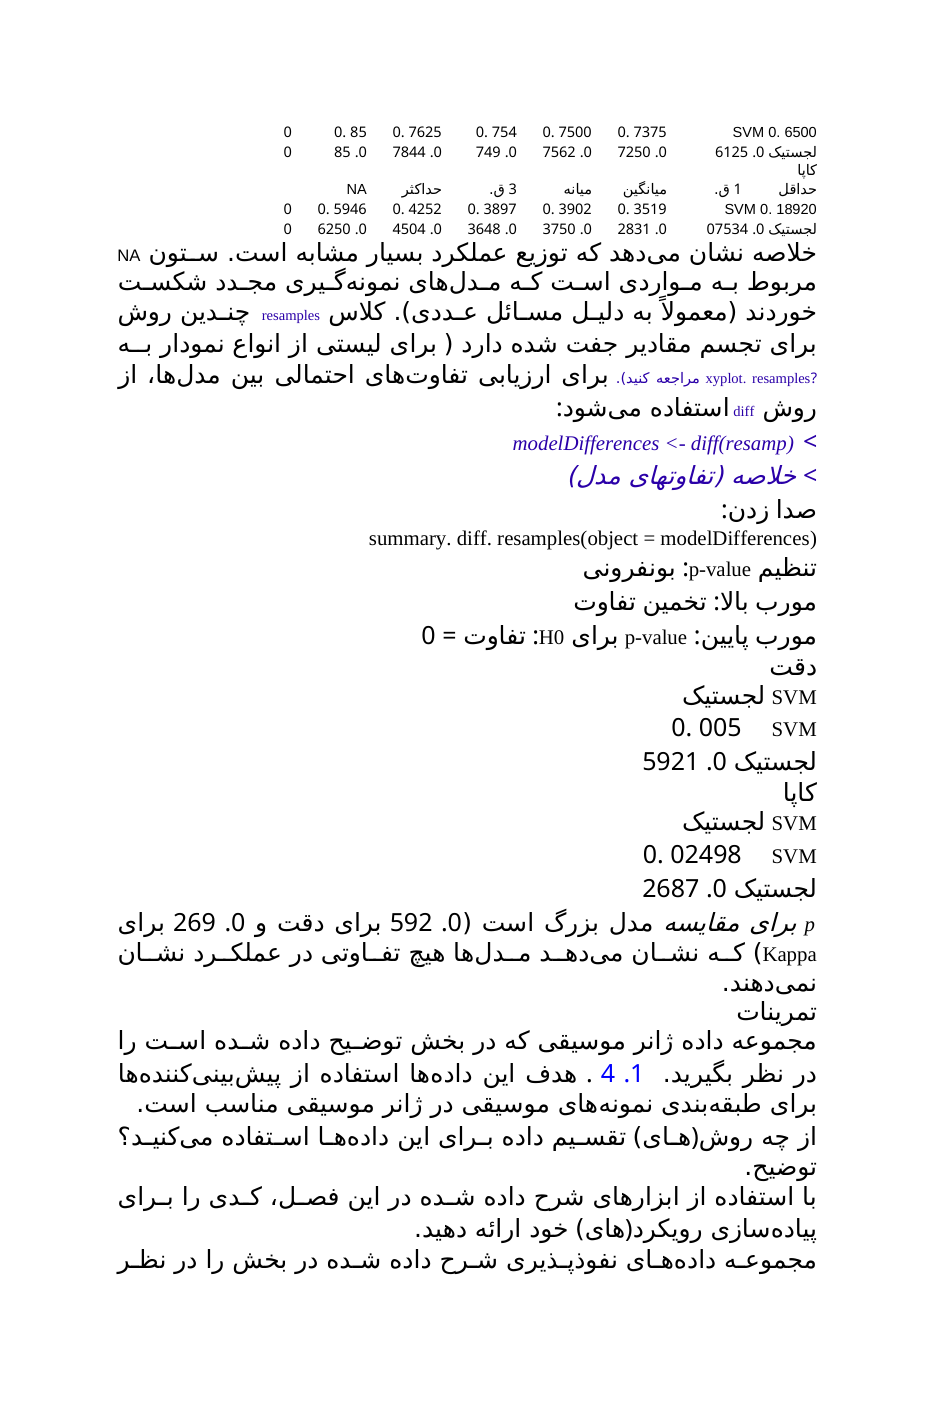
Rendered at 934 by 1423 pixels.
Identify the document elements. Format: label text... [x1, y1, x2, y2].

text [117, 1245, 817, 1274]
text SVM 0. 02498 [117, 836, 817, 871]
text لجستیک 0. 07534 0. 2831 0. 3750 0. 3648 0. 4504 0. 6250 0 [117, 218, 817, 238]
text مورب پایین: p-value برای H0: تفاوت = 0 [117, 618, 817, 652]
text با استفاده از ابزارهای شرح داده شده در این فصل، کدی را برای پیاده‌سازی رویکرد(های) خود ارائه دهید. [117, 1182, 817, 1245]
text SVM 0. 005 [117, 710, 817, 744]
text مجموعه داده ژانر موسیقی که در بخش توضیح داده شده است را در نظر بگیرید. 1. 4 . هدف این داده‌ها استفاده از پیش‌بینی‌کننده‌ها برای طبقه‌بندی نمونه‌های موسیقی در ژانر موسیقی مناسب است. [117, 1026, 817, 1118]
text SVM لجستیک [117, 681, 817, 710]
text > modelDifferences <- diff(resamp) [117, 423, 817, 457]
text کاپا [117, 162, 817, 179]
text p برای مقایسه مدل بزرگ است (0. 592 برای دقت و 0. 269 برای Kappa) که نشان می‌دهد مدل‌ها هیچ تفاوتی در عملکرد نشان نمی‌دهند. [117, 904, 817, 997]
text حداقل 1 ق. میانگین میانه 3 ق. حداکثر NA [117, 179, 817, 199]
text تنظیم p-value: بونفرونی [117, 549, 817, 583]
text تمرینات [117, 997, 817, 1026]
text SVM لجستیک [117, 807, 817, 836]
text SVM 0. 18920 0. 3519 0. 3902 0. 3897 0. 4252 0. 5946 0 [117, 199, 817, 218]
text صدا زدن: [117, 491, 817, 525]
text کاپا [117, 778, 817, 807]
text > خلاصه (تفاوتهای مدل) [117, 457, 817, 491]
text خلاصه نشان می‌دهد که توزیع عملکرد بسیار مشابه است. ستون NA مربوط به مواردی است که مدل‌های نمونه‌گیری مجدد شکست خوردند (معمولاً به دلیل مسائل عددی). کلاس resamples چندین روش برای تجسم مقادیر جفت شده دارد ( برای لیستی از انواع نمودار به ?xyplot. resamples مراجعه کنید). برای ارزیابی تفاوت‌های احتمالی بین مدل‌ها، از روش diff استفاده می‌شود: [117, 238, 817, 423]
text دقت [117, 652, 817, 681]
text از چه روش(های) تقسیم داده برای این داده‌ها استفاده می‌کنید؟ توضیح. [117, 1118, 817, 1182]
text لجستیک 0. 2687 [117, 871, 817, 904]
text SVM 0. 6500 0. 7375 0. 7500 0. 754 0. 7625 0. 85 0 [117, 122, 817, 142]
text مورب بالا: تخمین تفاوت [117, 583, 817, 618]
text لجستیک 0. 6125 0. 7250 0. 7562 0. 749 0. 7844 0. 85 0 [117, 142, 817, 162]
text summary. diff. resamples(object = modelDifferences) [117, 525, 817, 549]
text لجستیک 0. 5921 [117, 744, 817, 778]
